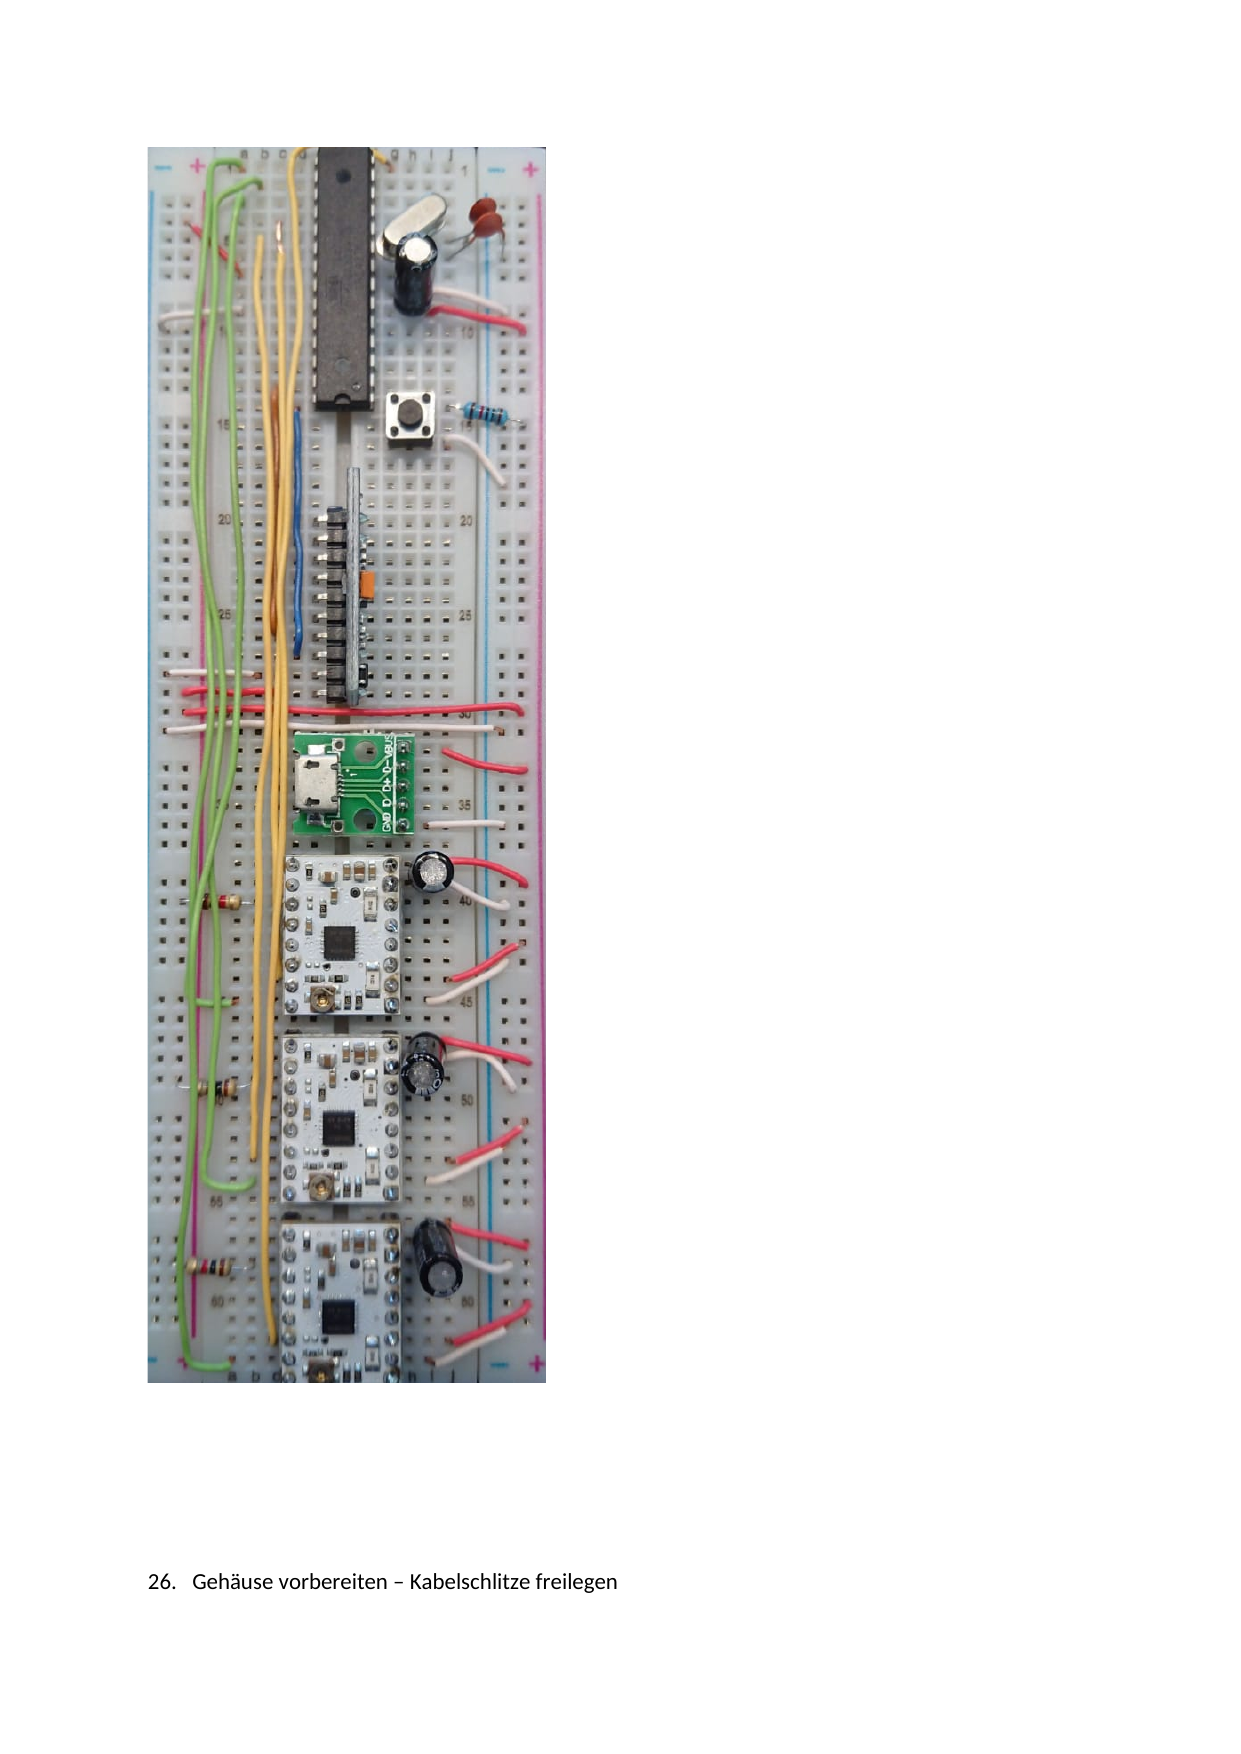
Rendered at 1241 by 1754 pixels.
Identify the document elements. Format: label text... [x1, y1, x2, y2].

list Gehäuse vorbereiten – Kabelschlitze freilegen [148, 1567, 1093, 1595]
picture [147, 147, 546, 1383]
